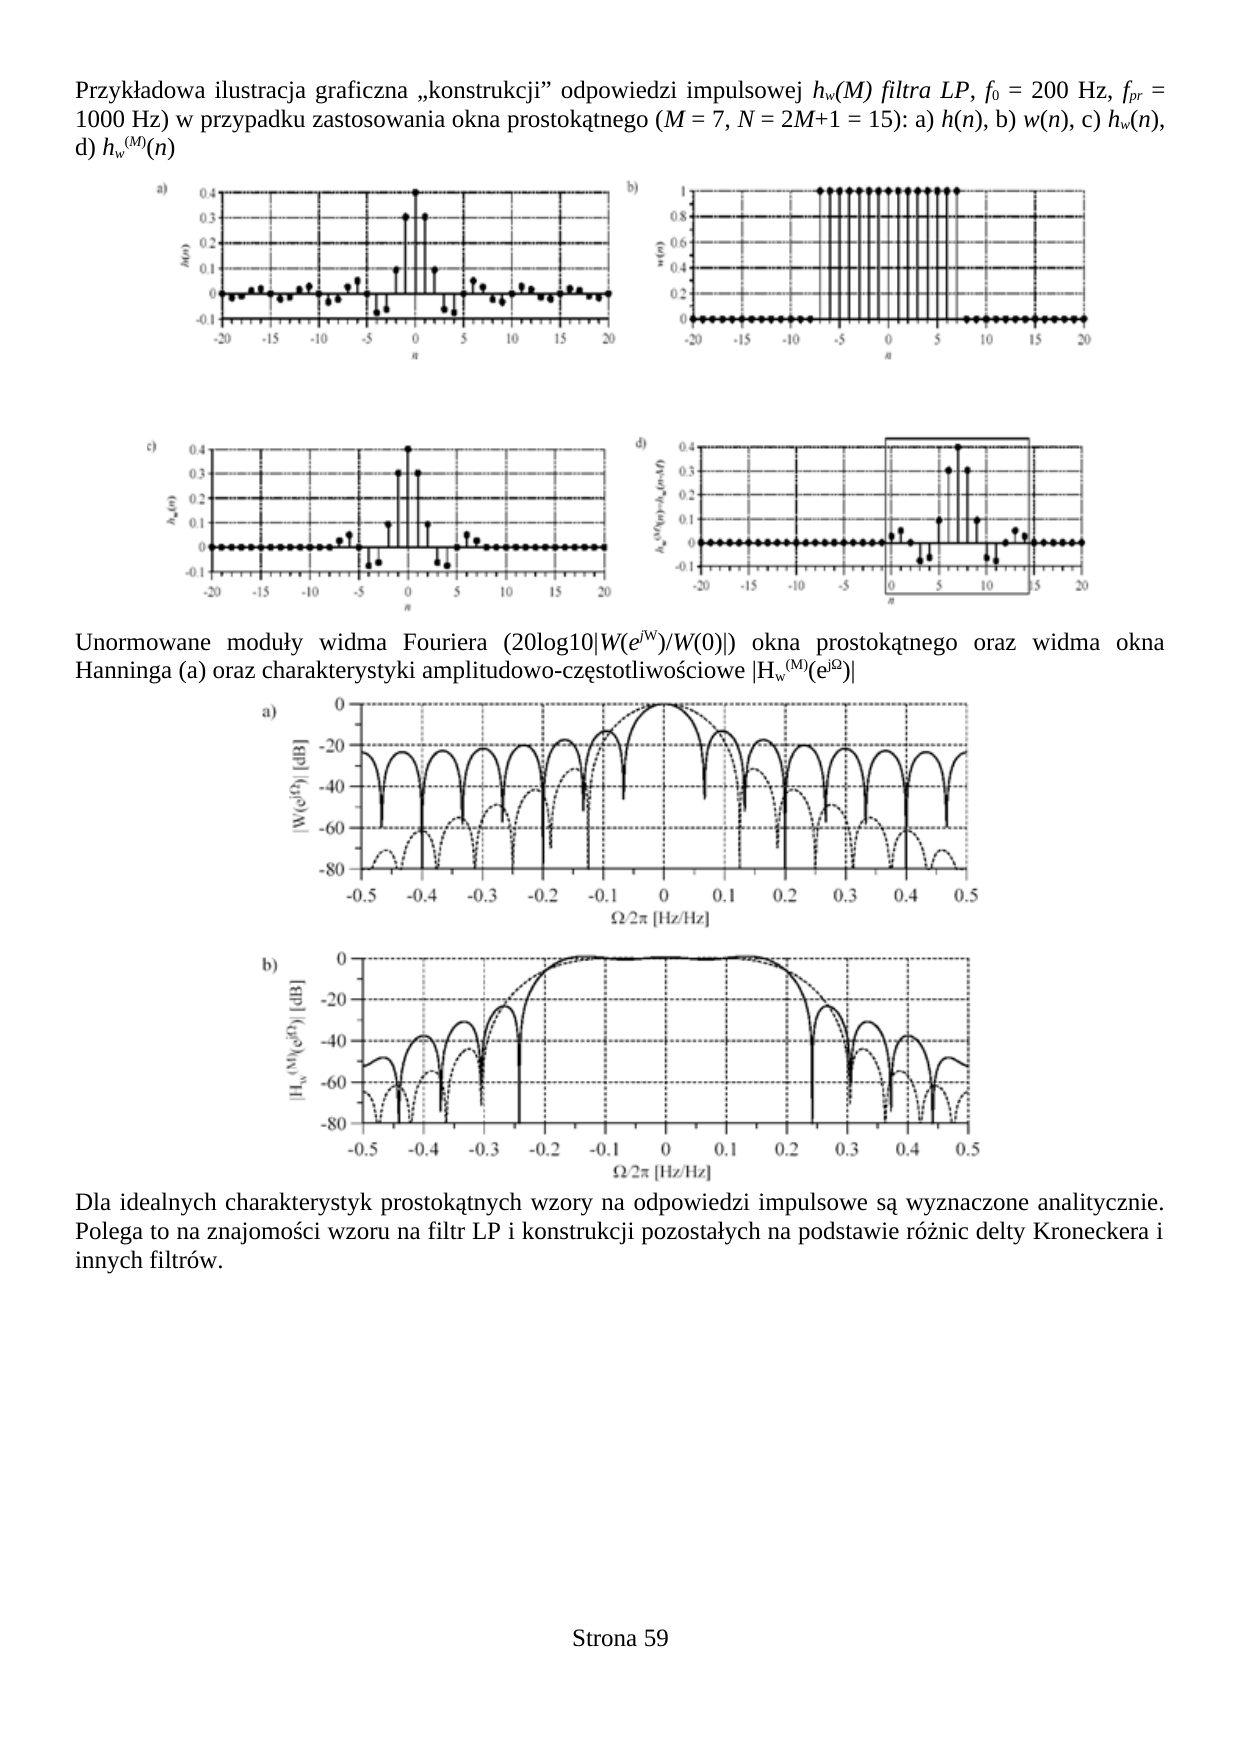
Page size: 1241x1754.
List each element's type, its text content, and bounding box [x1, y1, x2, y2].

picture [147, 161, 1093, 627]
text Unormowane moduły widma Fouriera (20log10|W(ejW)/W(0)|) okna prostokątnego oraz widma okna Hanninga (a) oraz charakterystyki amplitudowo-częstotliwościowe |Hw(M)(ejΩ)| [75, 627, 1165, 684]
text Dla idealnych charakterystyk prostokątnych wzory na odpowiedzi impulsowe są wyznaczone analitycznie. Polega to na znajomości wzoru na filtr LP i konstrukcji pozostałych na podstawie różnic delty Kroneckera i innych filtrów. [75, 1187, 1165, 1274]
text Przykładowa ilustracja graficzna „konstrukcji” odpowiedzi impulsowej hw(M) filtra LP, f0 = 200 Hz, fpr = 1000 Hz) w przypadku zastosowania okna prostokątnego (M = 7, N = 2M+1 = 15): a) h(n), b) w(n), c) hw(n), d) hw(M)(n) [75, 75, 1165, 161]
picture [252, 684, 989, 1188]
